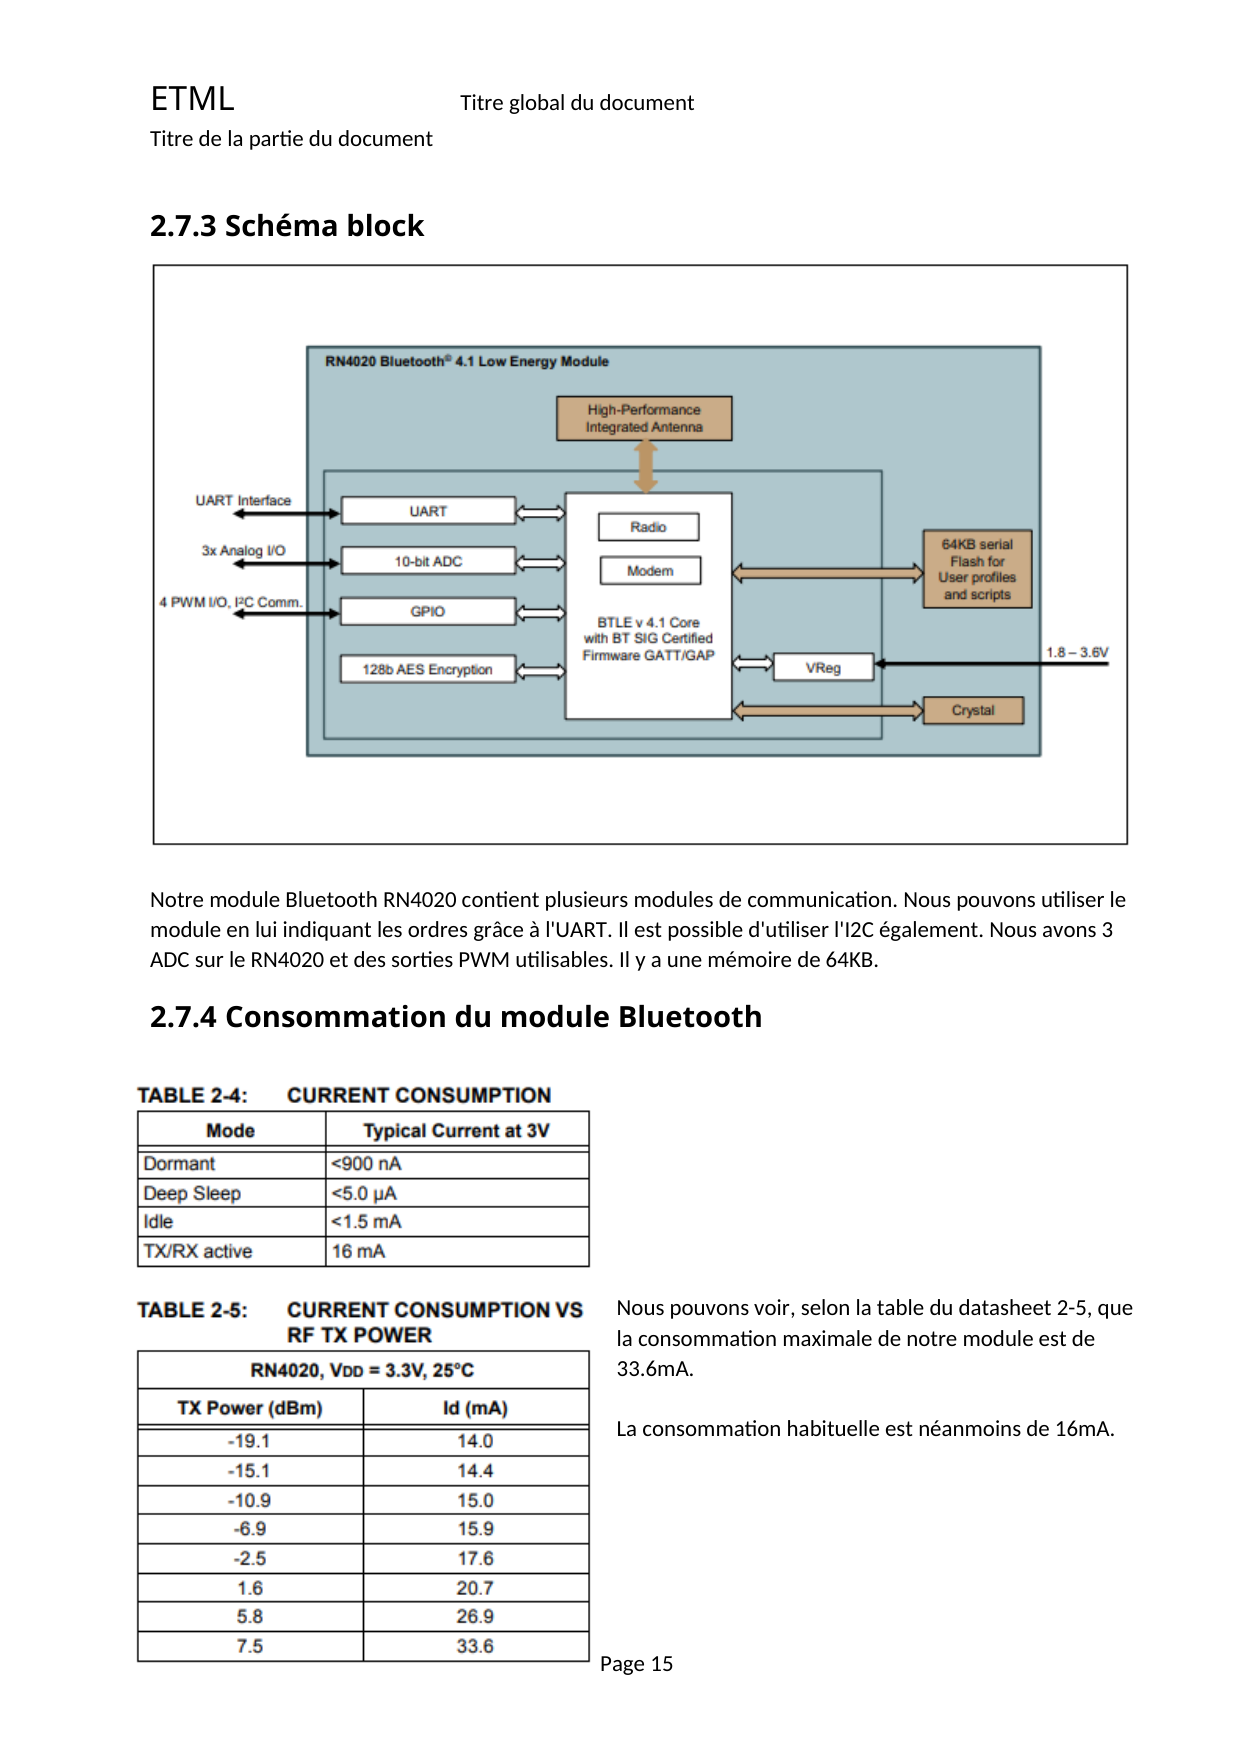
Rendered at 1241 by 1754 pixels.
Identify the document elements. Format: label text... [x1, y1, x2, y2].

picture [150, 260, 1133, 853]
text Nous pouvons voir, selon la table du datasheet 2-5, que la consommation maximale de notre module est de 33.6mA. [598, 1293, 1152, 1382]
subtitle Schéma block [150, 205, 1152, 245]
text Notre module Bluetooth RN4020 contient plusieurs modules de communication. Nous pouvons utiliser le module en lui indiquant les ordres grâce à l'UART. Il est possible d'utiliser l'I2C également. Nous avons 3 ADC sur le RN4020 et des sorties PWM utilisables. Il y a une mémoire de 64KB. [150, 885, 1152, 973]
text La consommation habituelle est néanmoins de 16mA. [598, 1414, 1152, 1442]
subtitle Consommation du module Bluetooth [150, 996, 1152, 1036]
